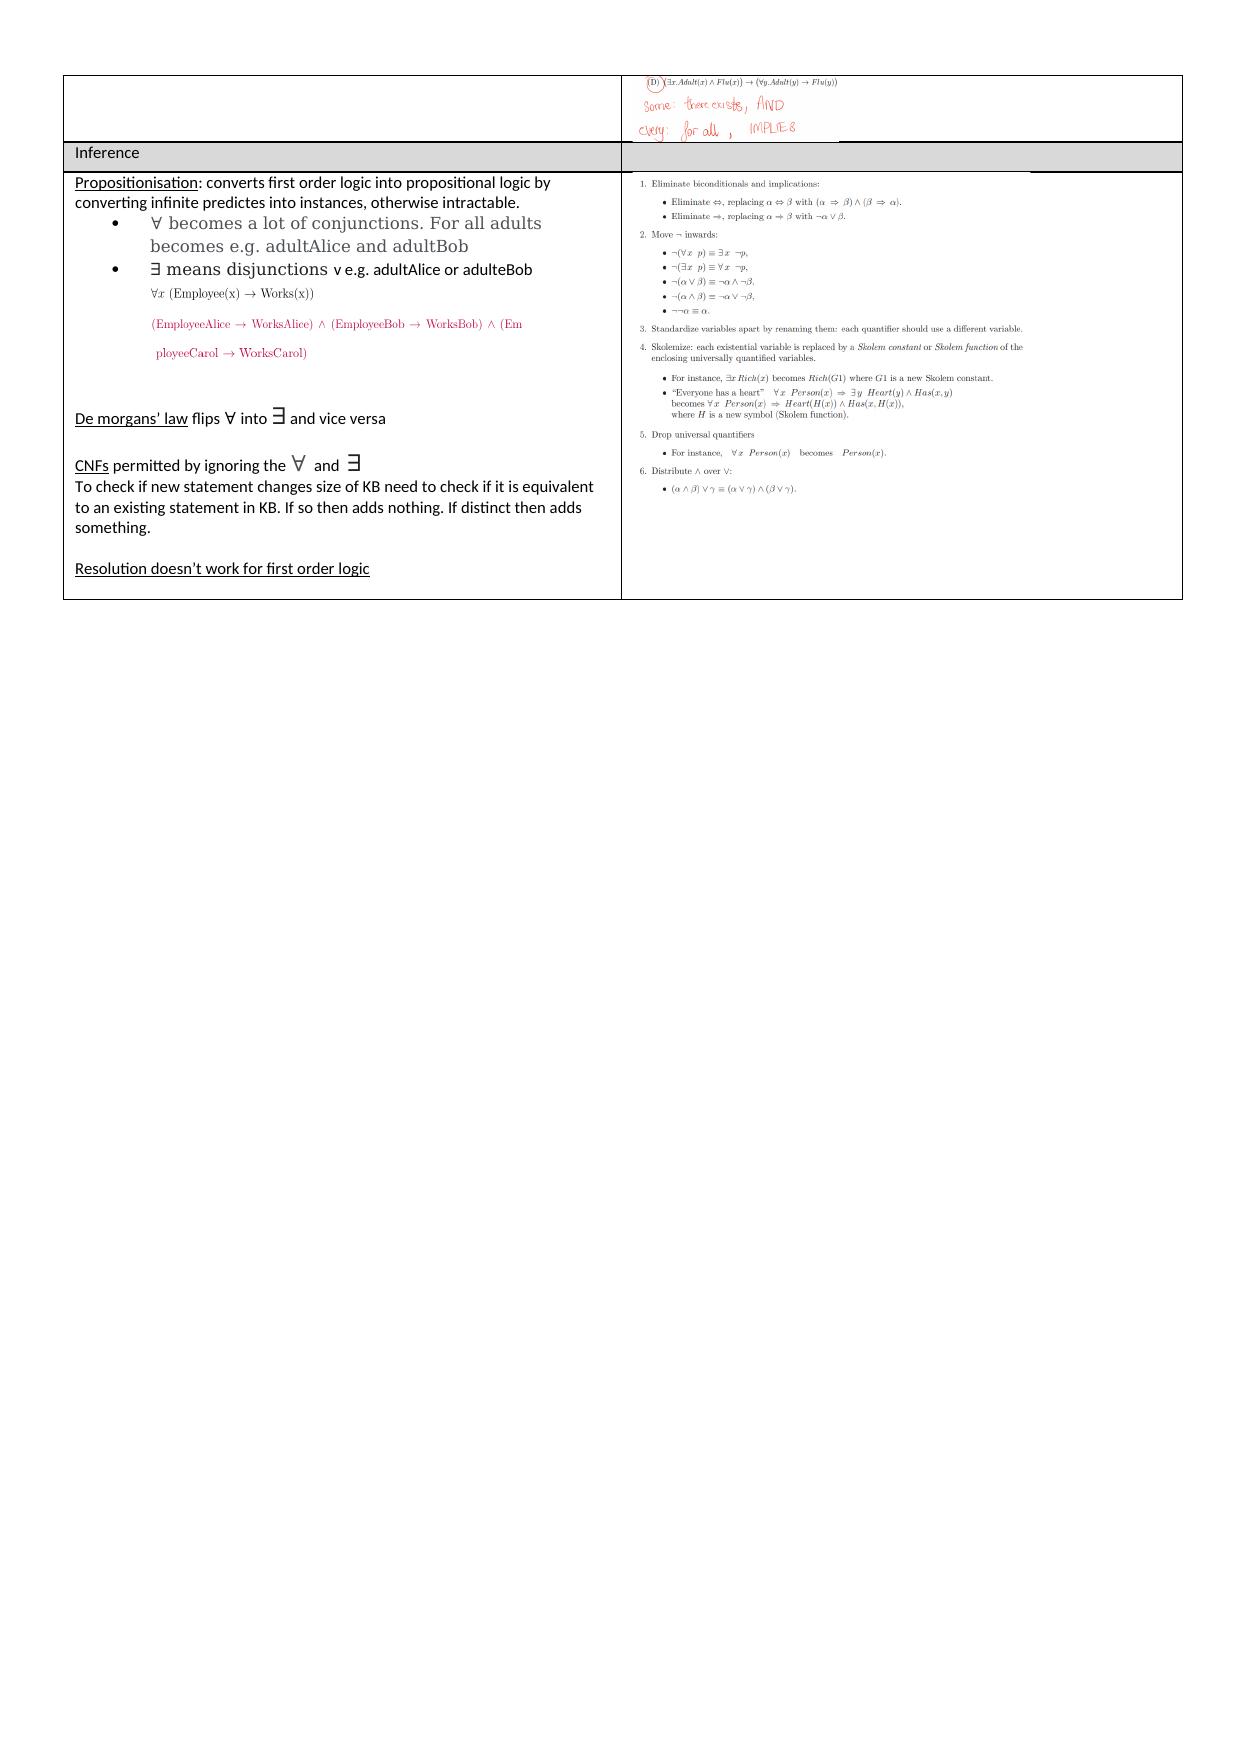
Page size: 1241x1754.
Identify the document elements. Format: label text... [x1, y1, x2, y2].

table_cell [622, 143, 1182, 171]
picture [632, 172, 1031, 499]
table_cell [622, 173, 1182, 598]
picture [150, 348, 308, 361]
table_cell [64, 76, 621, 141]
table_cell Inference [64, 143, 621, 171]
picture [150, 283, 315, 303]
table_cell Propositionisation: converts first order logic into propositional logic by converting infinite predictes into instances, otherwise intractable. ∀ becomes a lot of conjunctions. For all adults becomes e.g. adultAlice and adultBob ∃ means disjunctions v e.g. adultAlice or adulteBob De morgans’ law flips ∀ into ∃ and vice versa CNFs permitted by ignoring the ∀ and ∃ To check if new statement changes size of KB need to check if it is equivalent to an existing statement in KB. If so then adds nothing. If distinct then adds something. Resolution doesn’t work for first order logic [64, 173, 621, 598]
picture [632, 76, 839, 142]
table_cell [839, 76, 1182, 141]
picture [150, 316, 523, 331]
table_cell [622, 76, 632, 141]
